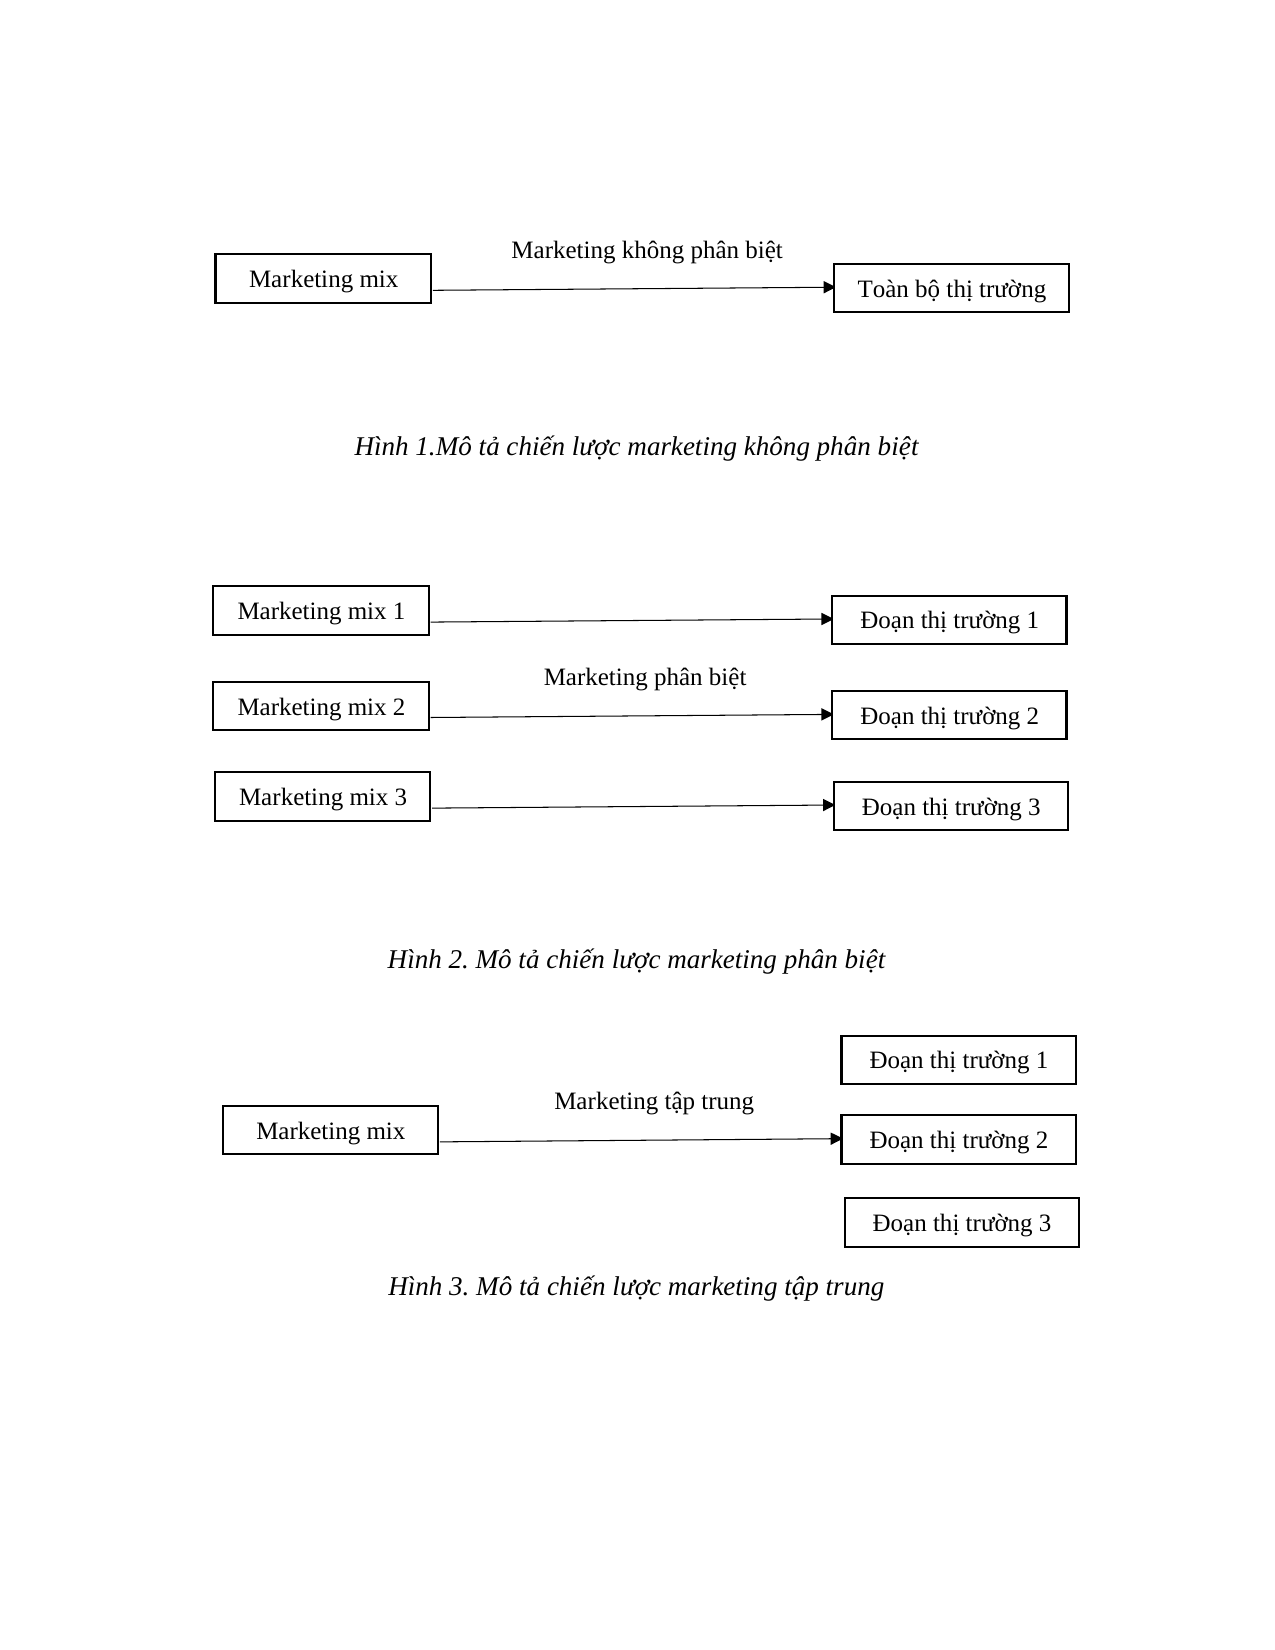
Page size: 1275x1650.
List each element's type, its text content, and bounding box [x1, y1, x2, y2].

text Hình 2. Mô tả chiến lược marketing phân biệt [150, 943, 1125, 974]
text Hình 3. Mô tả chiến lược marketing tập trung [150, 1270, 1125, 1301]
text Hình 1.Mô tả chiến lược marketing không phân biệt [150, 430, 1125, 461]
